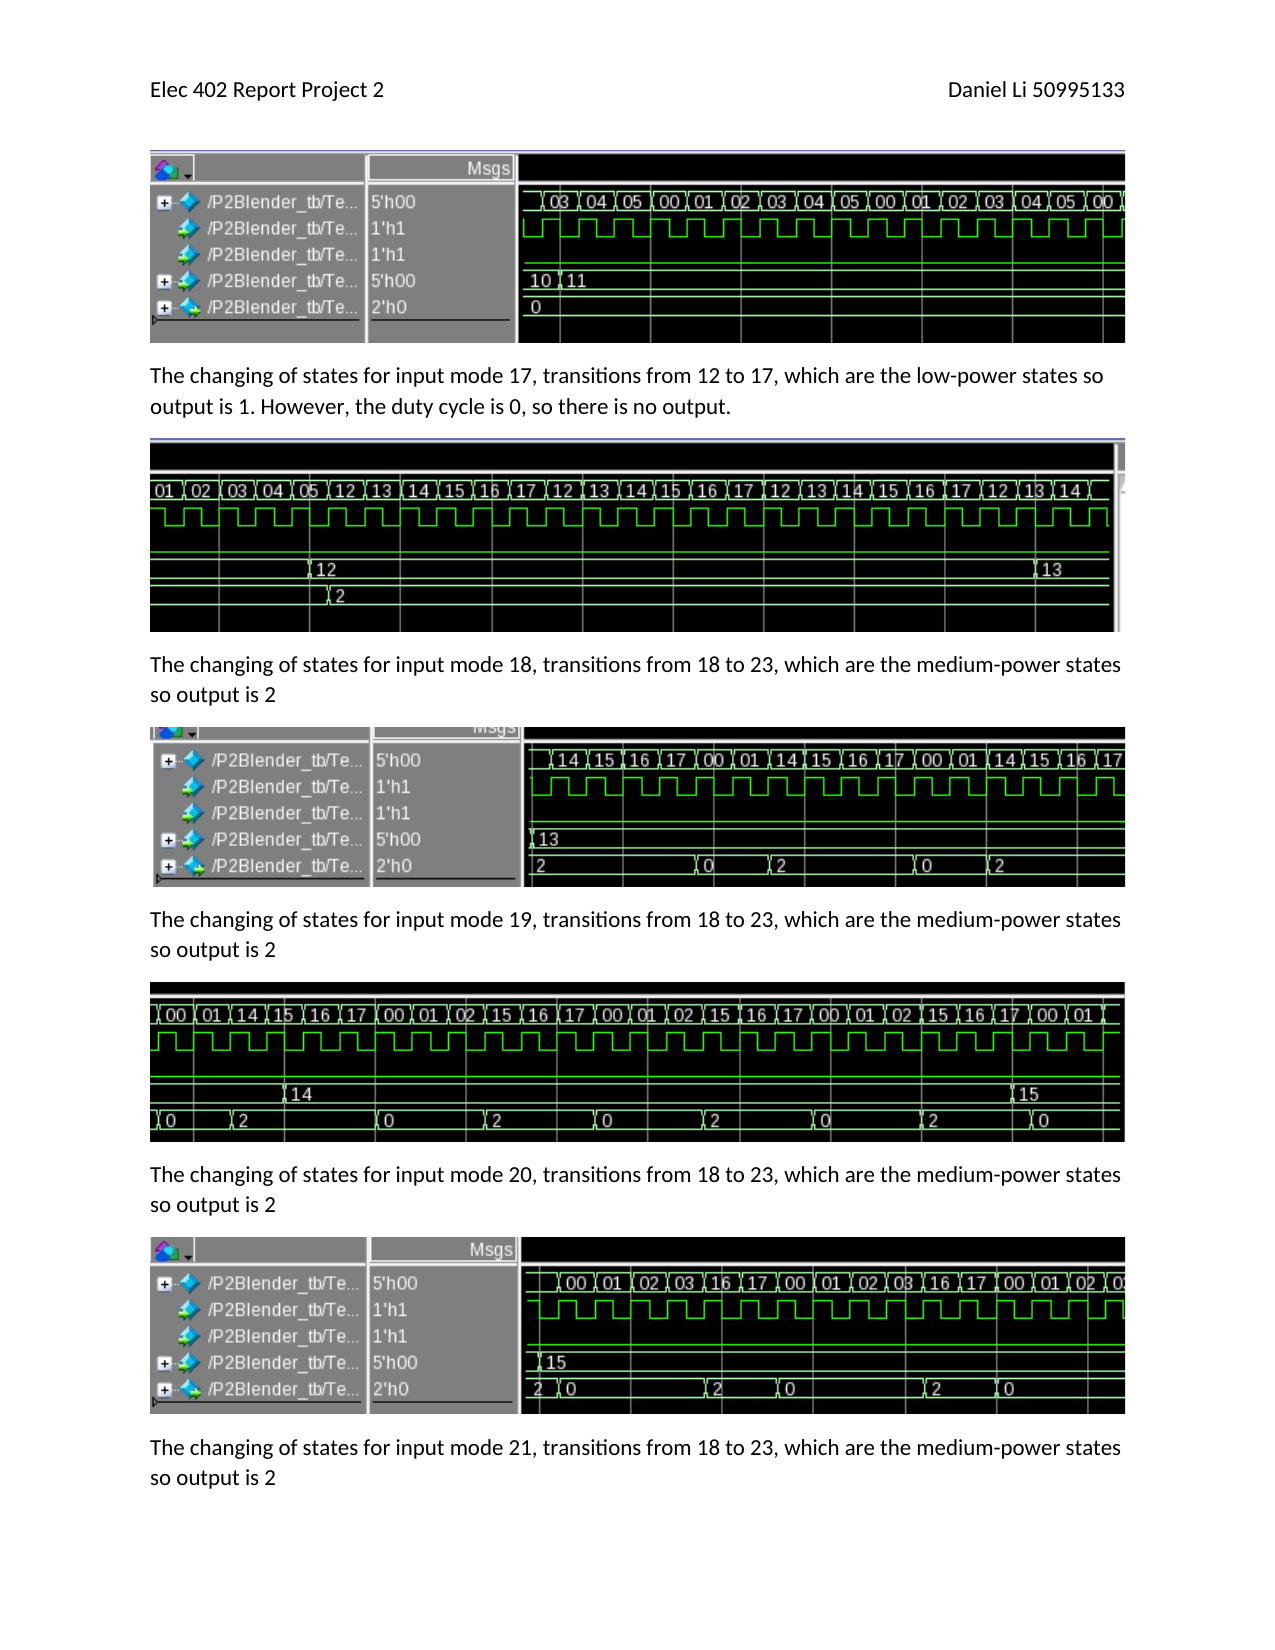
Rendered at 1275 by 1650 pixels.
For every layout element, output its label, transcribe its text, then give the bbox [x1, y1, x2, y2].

text The changing of states for input mode 17, transitions from 12 to 17, which are the low-power states so output is 1. However, the duty cycle is 0, so there is no output. [150, 362, 1125, 420]
picture [150, 727, 1125, 887]
text The changing of states for input mode 20, transitions from 18 to 23, which are the medium-power states so output is 2 [150, 1160, 1125, 1218]
text The changing of states for input mode 18, transitions from 18 to 23, which are the medium-power states so output is 2 [150, 650, 1125, 709]
picture [150, 1237, 1125, 1414]
text The changing of states for input mode 19, transitions from 18 to 23, which are the medium-power states so output is 2 [150, 905, 1125, 963]
picture [150, 982, 1125, 1142]
picture [150, 438, 1125, 632]
text The changing of states for input mode 21, transitions from 18 to 23, which are the medium-power states so output is 2 [150, 1433, 1125, 1491]
picture [150, 150, 1125, 343]
